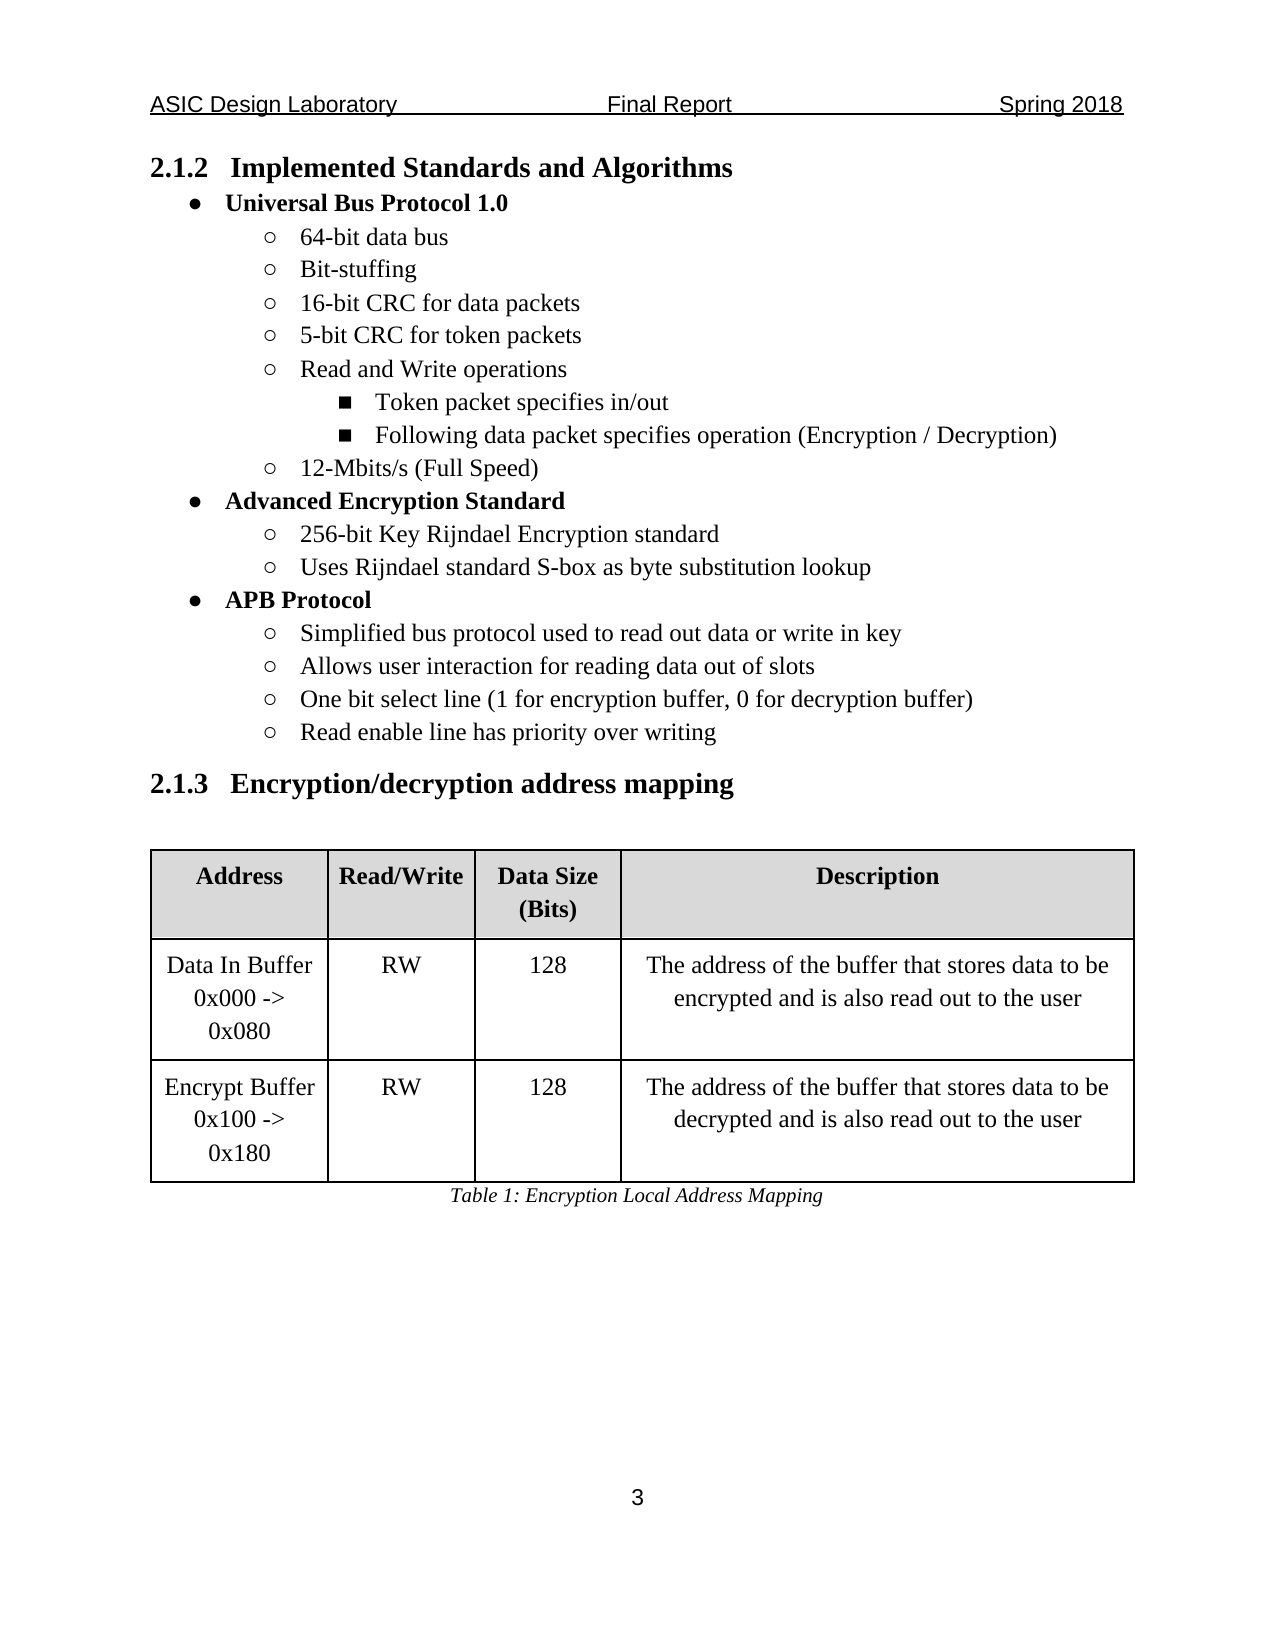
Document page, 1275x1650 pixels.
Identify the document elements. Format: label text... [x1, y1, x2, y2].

list 16-bit CRC for data packets [262, 288, 1125, 316]
list One bit select line (1 for encryption buffer, 0 for decryption buffer) [262, 684, 1125, 713]
table_cell RW [329, 1061, 474, 1181]
table_cell RW [329, 940, 474, 1059]
list Token packet specifies in/out [337, 387, 1125, 415]
table_header Address [152, 851, 327, 937]
list Following data packet specifies operation (Encryption / Decryption) [337, 420, 1125, 448]
text Table 1: Encryption Local Address Mapping [150, 1183, 1125, 1207]
list Universal Bus Protocol 1.0 [187, 188, 1125, 217]
table_cell Data In Buffer 0x000 -> 0x080 [152, 940, 327, 1059]
table_header Description [622, 851, 1133, 937]
list 12-Mbits/s (Full Speed) [262, 453, 1125, 481]
list Read and Write operations [262, 354, 1125, 382]
list Advanced Encryption Standard [187, 486, 1125, 514]
list Uses Rijndael standard S-box as byte substitution lookup [262, 552, 1125, 581]
list Bit-stuffing [262, 254, 1125, 283]
table_header Data Size (Bits) [476, 851, 620, 937]
table_cell 128 [476, 1061, 620, 1181]
table_cell The address of the buffer that stores data to be decrypted and is also read out to the user [622, 1061, 1133, 1181]
list 5-bit CRC for token packets [262, 321, 1125, 349]
list Read enable line has priority over writing [262, 717, 1125, 746]
list Allows user interaction for reading data out of slots [262, 651, 1125, 679]
list APB Protocol [187, 585, 1125, 613]
text 2.1.3 Encryption/decryption address mapping [150, 766, 1125, 800]
list 256-bit Key Rijndael Encryption standard [262, 519, 1125, 547]
table_cell The address of the buffer that stores data to be encrypted and is also read out to the user [622, 940, 1133, 1059]
list Simplified bus protocol used to read out data or write in key [262, 618, 1125, 647]
list 64-bit data bus [262, 222, 1125, 250]
table_header Read/Write [329, 851, 474, 937]
table_cell 128 [476, 940, 620, 1059]
text 2.1.2 Implemented Standards and Algorithms [150, 150, 1125, 183]
table_cell Encrypt Buffer 0x100 -> 0x180 [152, 1061, 327, 1181]
